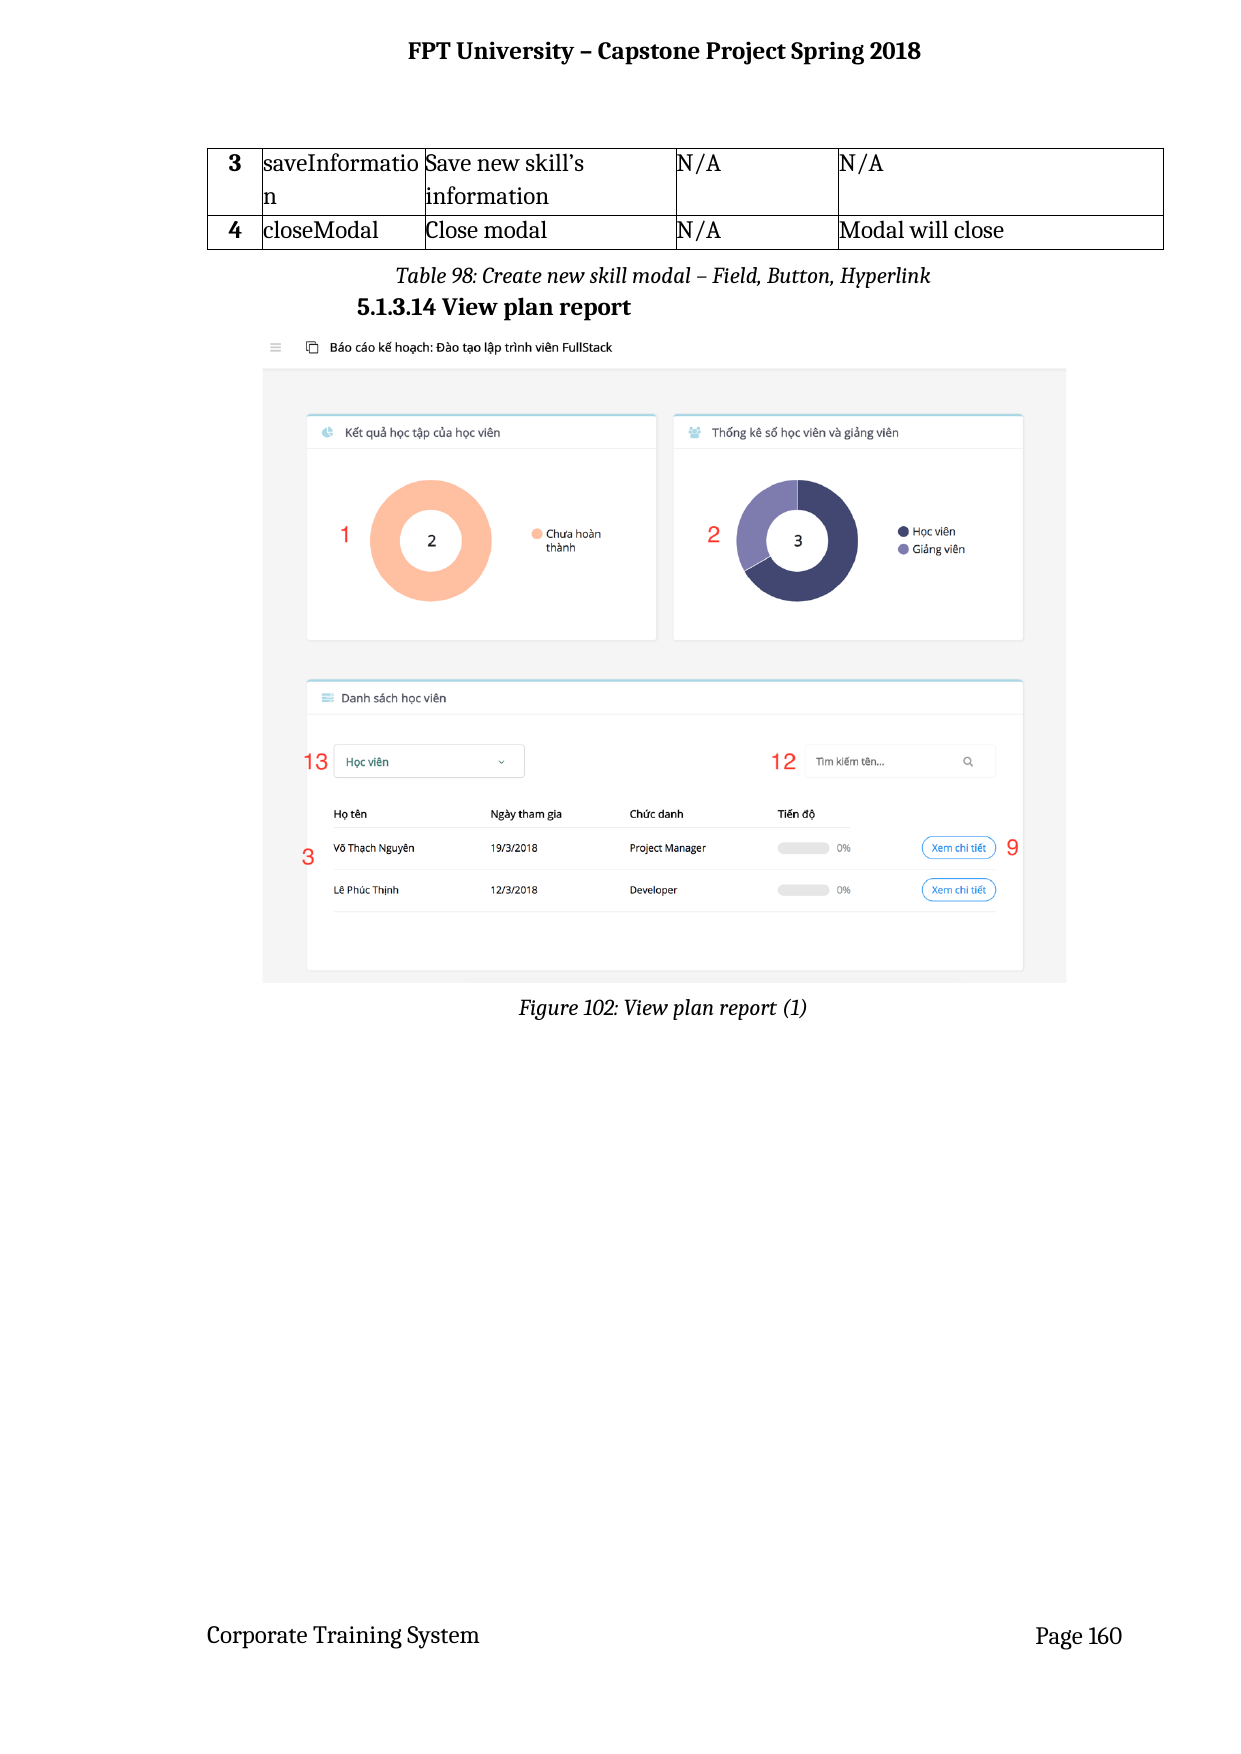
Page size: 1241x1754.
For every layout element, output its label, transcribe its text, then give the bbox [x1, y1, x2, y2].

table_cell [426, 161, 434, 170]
picture [262, 326, 1067, 983]
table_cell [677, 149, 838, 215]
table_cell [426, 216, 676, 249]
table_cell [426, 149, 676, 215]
text Figure 102: View plan report (1) [207, 995, 1122, 1021]
list Table 98: Create new skill modal – Field, Button, Hyperlink [207, 262, 1122, 289]
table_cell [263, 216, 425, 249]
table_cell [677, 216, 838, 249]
subtitle 5.1.3.14 View plan report [357, 293, 1124, 321]
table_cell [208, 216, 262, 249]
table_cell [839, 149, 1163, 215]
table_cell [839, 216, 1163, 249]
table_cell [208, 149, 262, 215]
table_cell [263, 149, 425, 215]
